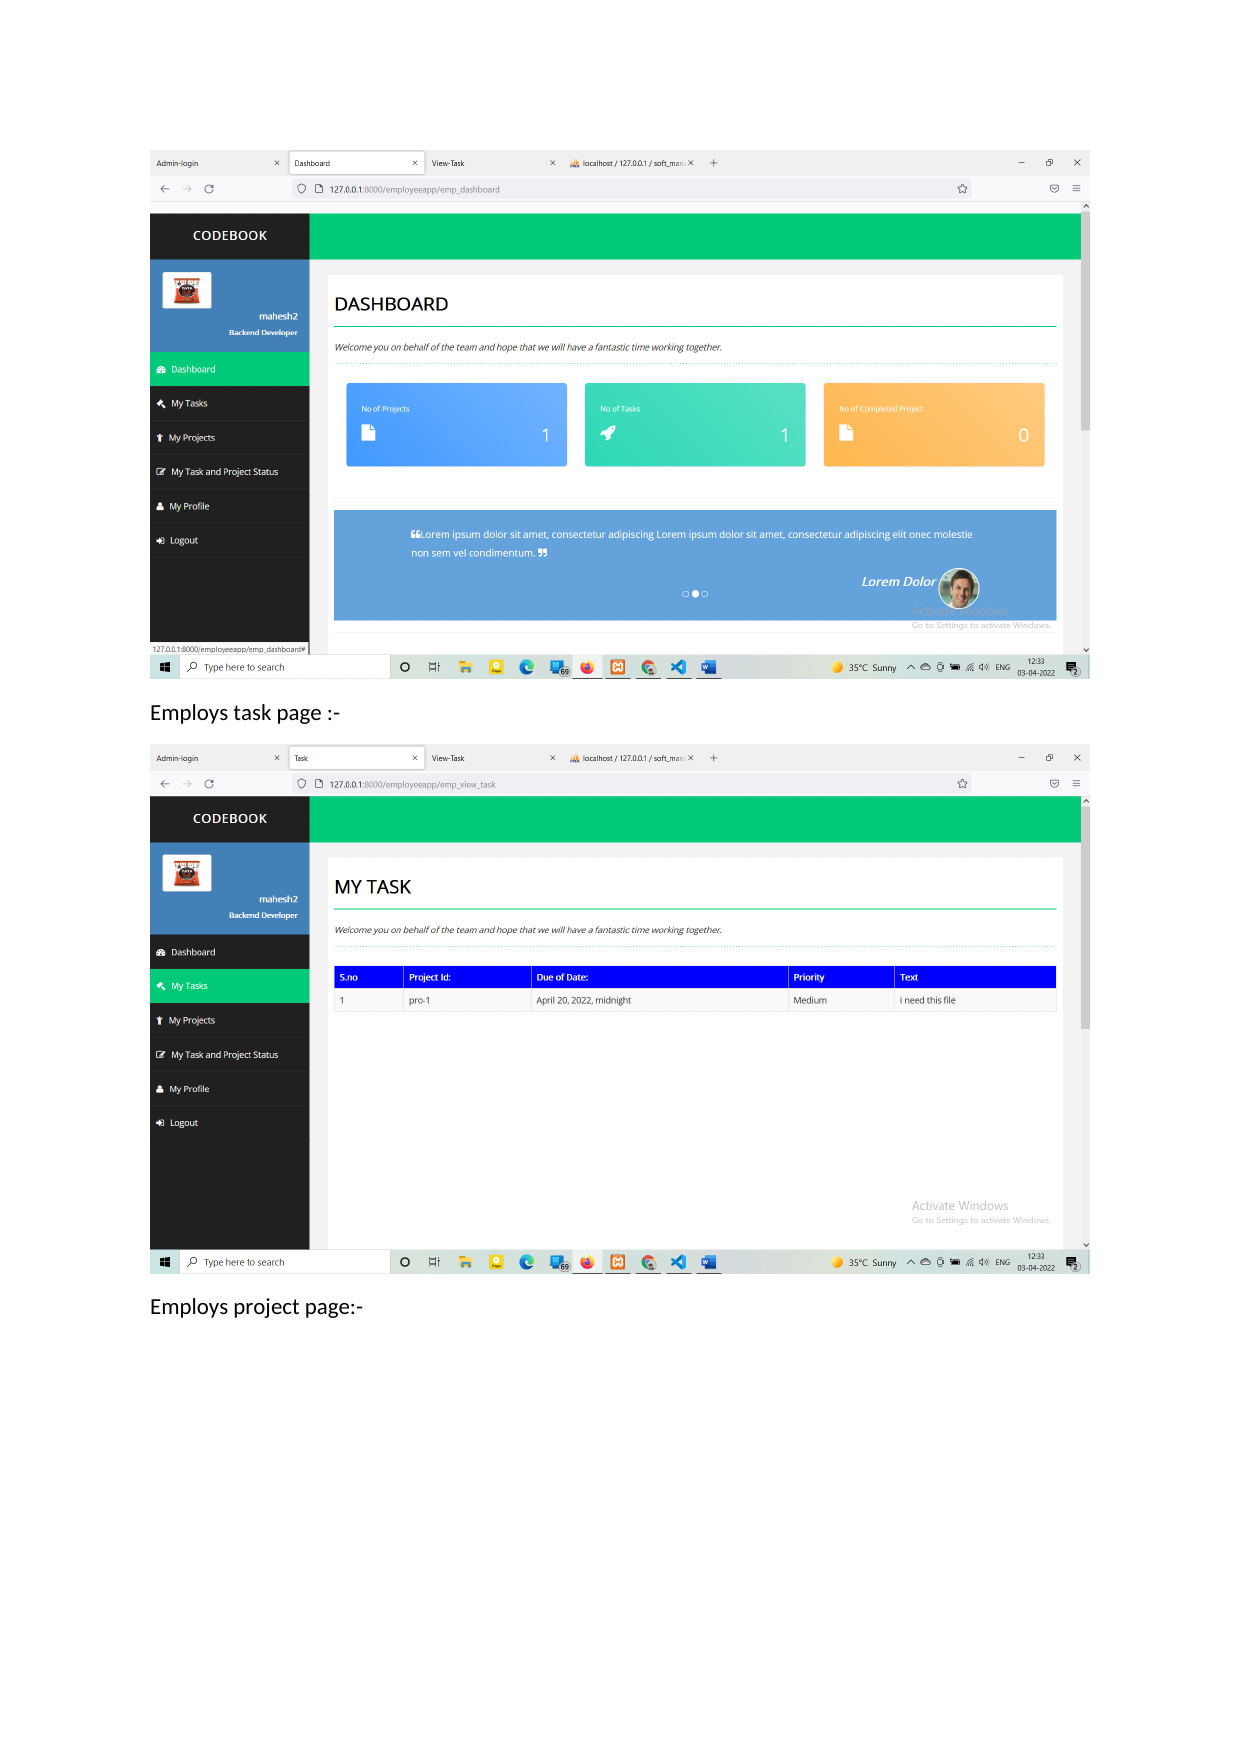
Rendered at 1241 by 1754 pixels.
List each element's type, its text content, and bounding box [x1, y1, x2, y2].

picture [150, 744, 1091, 1274]
picture [150, 150, 1091, 679]
text Employs task page :- [150, 698, 1090, 726]
text Employs project page:- [150, 1292, 1090, 1320]
